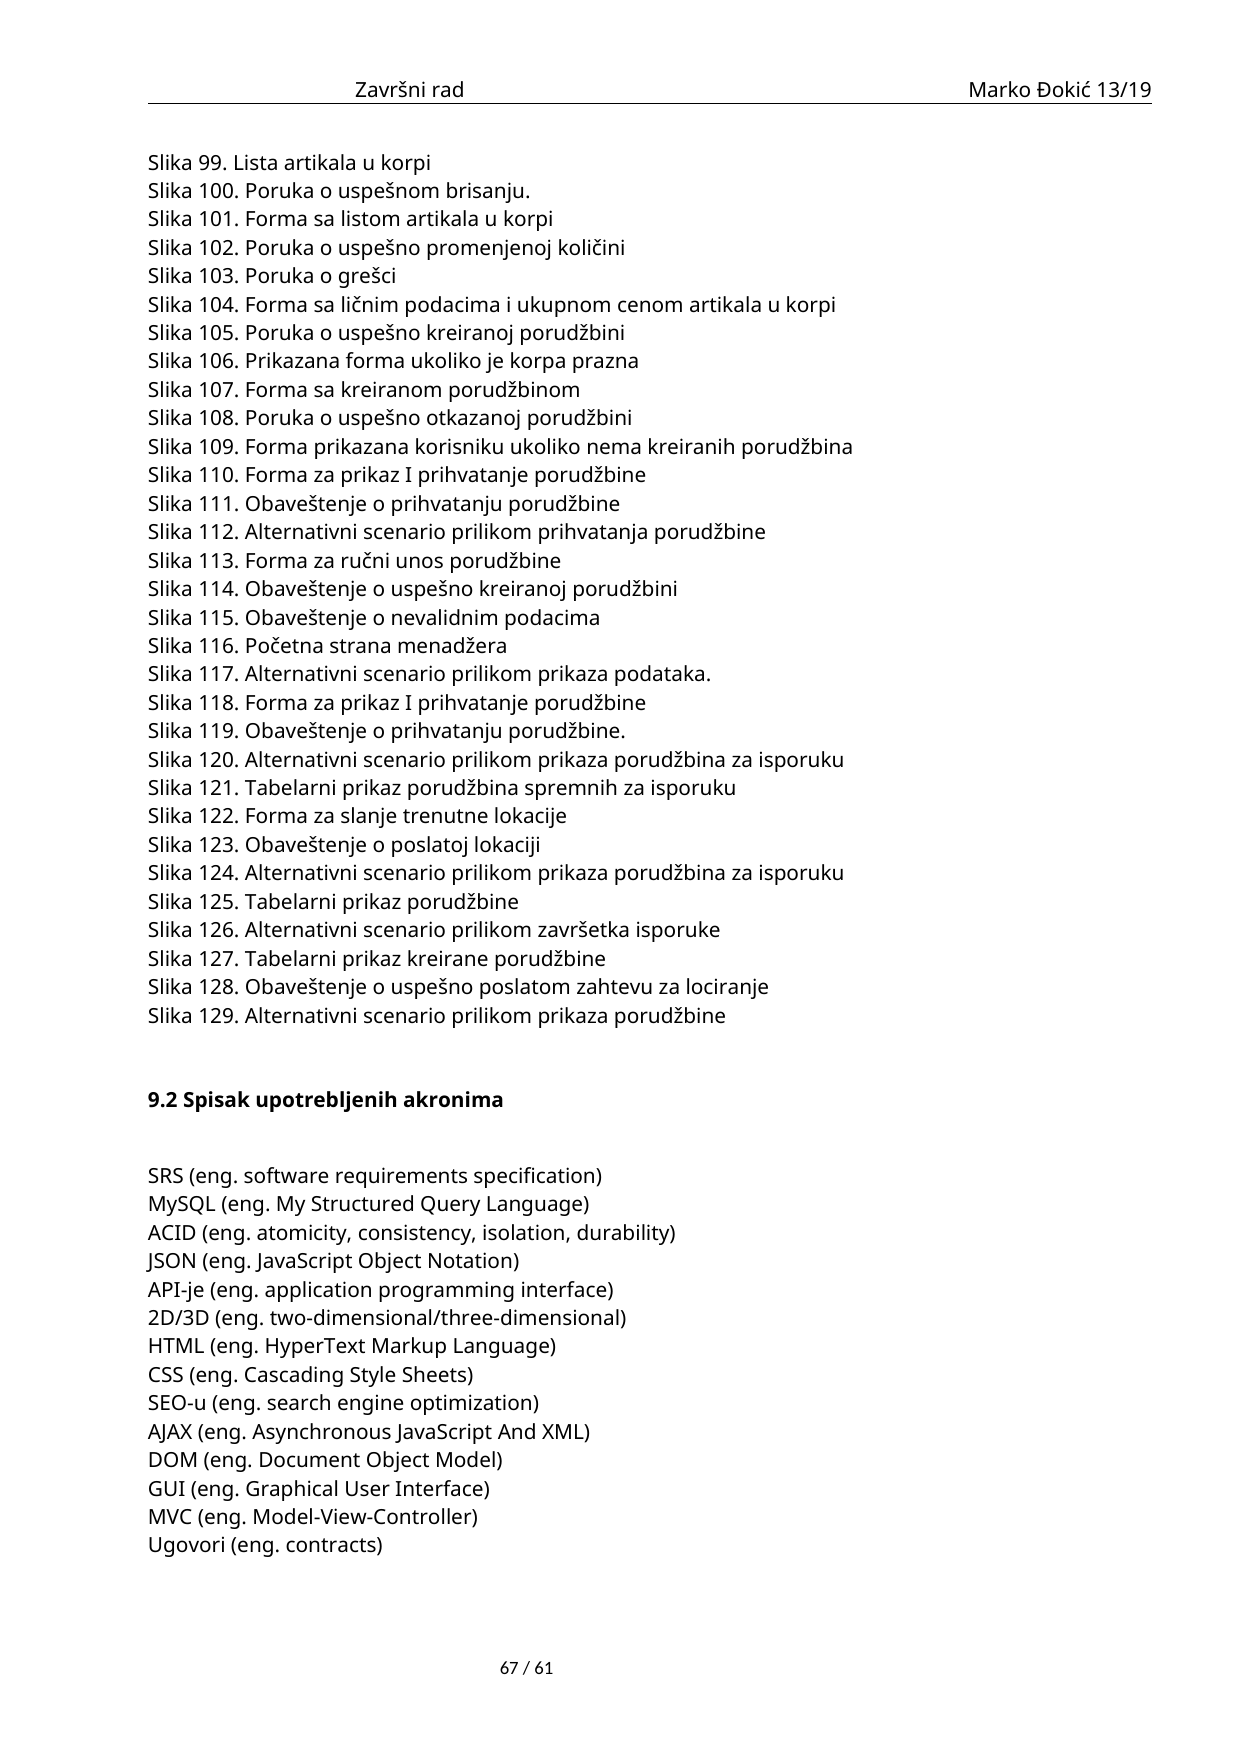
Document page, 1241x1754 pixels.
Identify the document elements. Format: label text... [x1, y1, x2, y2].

text Slika 117. Alternativni scenario prilikom prikaza podataka. [148, 659, 1152, 688]
text HTML (eng. HyperText Markup Language) [148, 1332, 1152, 1360]
text API-je (eng. application programming interface) [148, 1275, 1152, 1303]
text Slika 123. Obaveštenje o poslatoj lokaciji [148, 830, 1152, 858]
text Slika 108. Poruka o uspešno otkazanoj porudžbini [148, 403, 1152, 432]
text ACID (eng. atomicity, consistency, isolation, durability) [148, 1218, 1152, 1246]
text JSON (eng. JavaScript Object Notation) [148, 1246, 1152, 1275]
text CSS (eng. Cascading Style Sheets) [148, 1360, 1152, 1388]
text Slika 128. Obaveštenje o uspešno poslatom zahtevu za lociranje [148, 972, 1152, 1001]
text Slika 113. Forma za ručni unos porudžbine [148, 546, 1152, 574]
text Slika 115. Obaveštenje o nevalidnim podacima [148, 603, 1152, 631]
text Slika 114. Obaveštenje o uspešno kreiranoj porudžbini [148, 574, 1152, 603]
text MySQL (eng. My Structured Query Language) [148, 1189, 1152, 1218]
text Slika 105. Poruka o uspešno kreiranoj porudžbini [148, 318, 1152, 347]
text Slika 112. Alternativni scenario prilikom prihvatanja porudžbine [148, 517, 1152, 546]
text SEO-u (eng. search engine optimization) [148, 1388, 1152, 1417]
text AJAX (eng. Asynchronous JavaScript And XML) [148, 1417, 1152, 1445]
text Slika 111. Obaveštenje o prihvatanju porudžbine [148, 489, 1152, 517]
text Slika 119. Obaveštenje o prihvatanju porudžbine. [148, 716, 1152, 745]
text Slika 120. Alternativni scenario prilikom prikaza porudžbina za isporuku [148, 745, 1152, 773]
text Ugovori (eng. contracts) [148, 1531, 1152, 1559]
text Slika 99. Lista artikala u korpi [148, 148, 1152, 176]
text Slika 106. Prikazana forma ukoliko je korpa prazna [148, 347, 1152, 375]
text Slika 125. Tabelarni prikaz porudžbine [148, 887, 1152, 915]
text 2D/3D (eng. two-dimensional/three-dimensional) [148, 1303, 1152, 1332]
text Slika 109. Forma prikazana korisniku ukoliko nema kreiranih porudžbina [148, 432, 1152, 460]
text Slika 100. Poruka o uspešnom brisanju. [148, 176, 1152, 204]
text Slika 126. Alternativni scenario prilikom završetka isporuke [148, 915, 1152, 944]
text Slika 121. Tabelarni prikaz porudžbina spremnih za isporuku [148, 773, 1152, 802]
text Slika 118. Forma za prikaz I prihvatanje porudžbine [148, 688, 1152, 716]
text Slika 127. Tabelarni prikaz kreirane porudžbine [148, 944, 1152, 972]
text DOM (eng. Document Object Model) [148, 1445, 1152, 1474]
text Slika 101. Forma sa listom artikala u korpi [148, 204, 1152, 233]
text Slika 102. Poruka o uspešno promenjenoj količini [148, 233, 1152, 261]
text Slika 122. Forma za slanje trenutne lokacije [148, 802, 1152, 830]
subtitle 9.2 Spisak upotrebljenih akronima [148, 1085, 1152, 1113]
text Slika 110. Forma za prikaz I prihvatanje porudžbine [148, 460, 1152, 489]
text SRS (eng. software requirements specification) [148, 1161, 1152, 1189]
text Slika 116. Početna strana menadžera [148, 631, 1152, 659]
text Slika 103. Poruka o grešci [148, 261, 1152, 290]
text Slika 104. Forma sa ličnim podacima i ukupnom cenom artikala u korpi [148, 290, 1152, 318]
text Slika 124. Alternativni scenario prilikom prikaza porudžbina za isporuku [148, 858, 1152, 887]
text Slika 129. Alternativni scenario prilikom prikaza porudžbine [148, 1001, 1152, 1029]
text MVC (eng. Model-View-Controller) [148, 1502, 1152, 1531]
text Slika 107. Forma sa kreiranom porudžbinom [148, 375, 1152, 403]
text GUI (eng. Graphical User Interface) [148, 1474, 1152, 1502]
